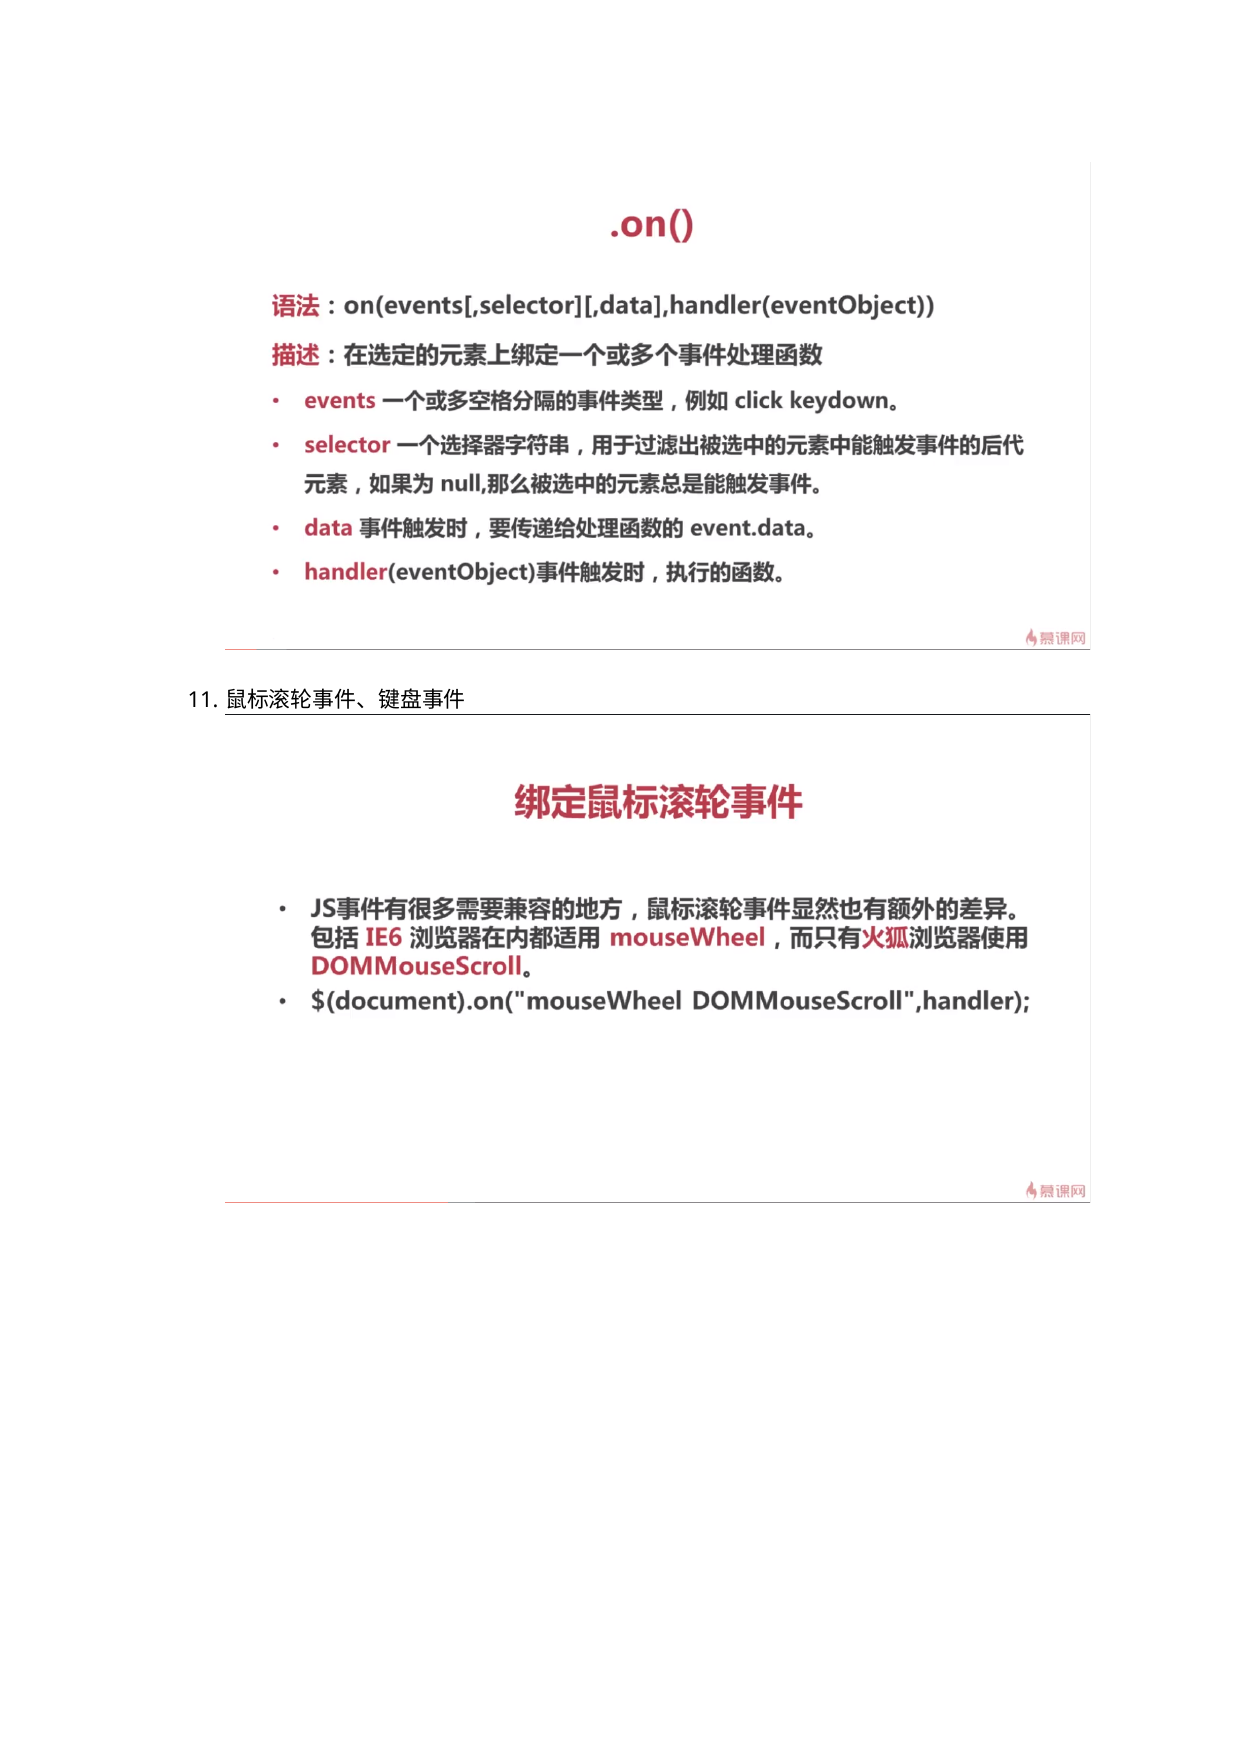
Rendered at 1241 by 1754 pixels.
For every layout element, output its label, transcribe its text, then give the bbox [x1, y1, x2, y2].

picture [225, 162, 1091, 650]
list 鼠标滚轮事件、键盘事件 [187, 682, 1053, 714]
picture [225, 714, 1091, 1203]
